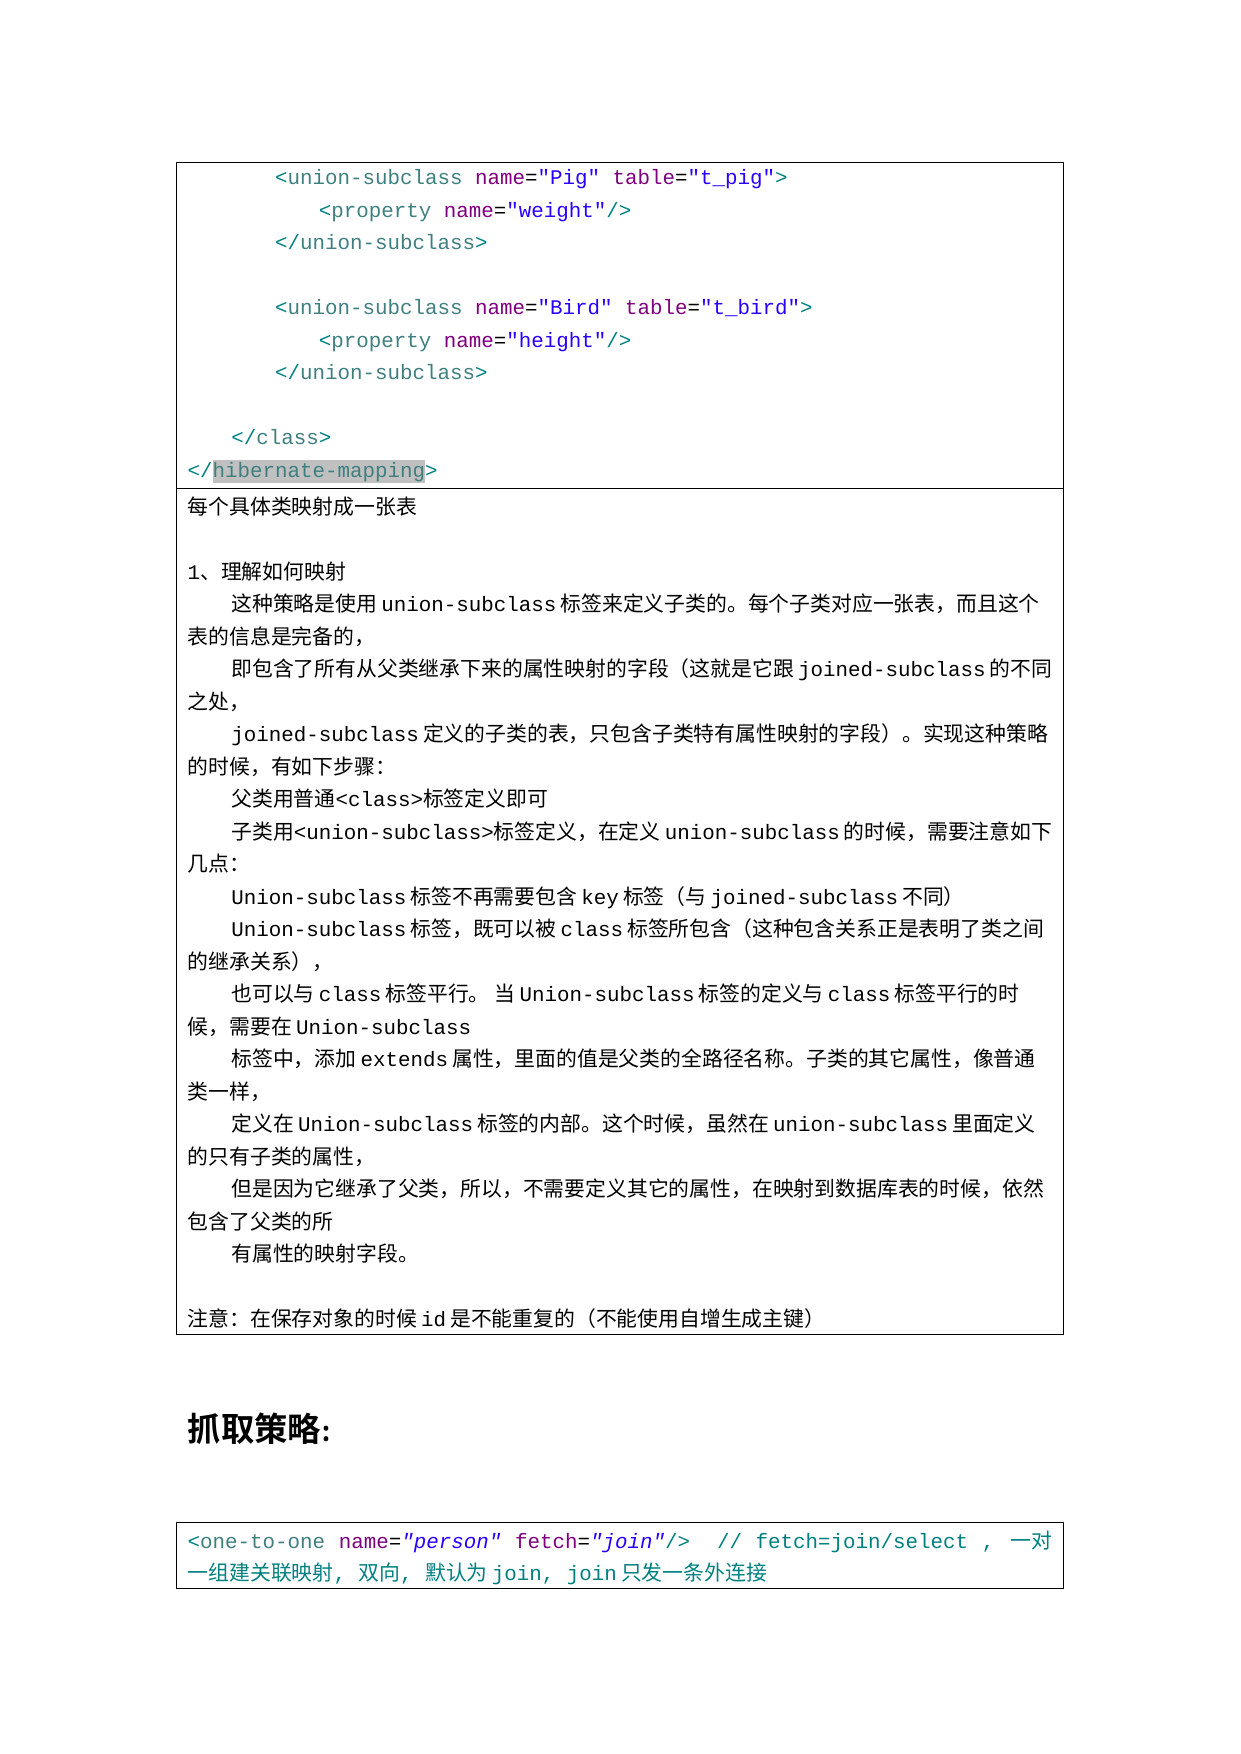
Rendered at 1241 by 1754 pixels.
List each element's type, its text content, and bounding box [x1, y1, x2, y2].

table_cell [177, 163, 1063, 488]
subtitle 抓取策略: [187, 1395, 1053, 1460]
table_header <one-to-one name="person" fetch="join"/> // fetch=join/select , 一对一组建关联映射, 双向, 默认为join, join只发一条外连接 [177, 1523, 1063, 1588]
table_cell 每个具体类映射成一张表 1、理解如何映射 这种策略是使用union-subclass标签来定义子类的。每个子类对应一张表，而且这个表的信息是完备的， 即包含了所有从父类继承下来的属性映射的字段（这就是它跟joined-subclass的不同之处， joined-subclass定义的子类的表，只包含子类特有属性映射的字段）。实现这种策略的时候，有如下步骤： 父类用普通<class>标签定义即可 子类用<union-subclass>标签定义，在定义union-subclass的时候，需要注意如下几点： Union-subclass标签不再需要包含key标签（与joined-subclass不同） Union-subclass标签，既可以被class标签所包含（这种包含关系正是表明了类之间的继承关系）， 也可以与class标签平行。 当Union-subclass标签的定义与class标签平行的时候，需要在Union-subclass 标签中，添加extends属性，里面的值是父类的全路径名称。子类的其它属性，像普通类一样， 定义在Union-subclass标签的内部。这个时候，虽然在union-subclass里面定义的只有子类的属性， 但是因为它继承了父类，所以，不需要定义其它的属性，在映射到数据库表的时候，依然包含了父类的所 有属性的映射字段。 注意：在保存对象的时候id是不能重复的（不能使用自增生成主键） [177, 489, 1063, 1334]
